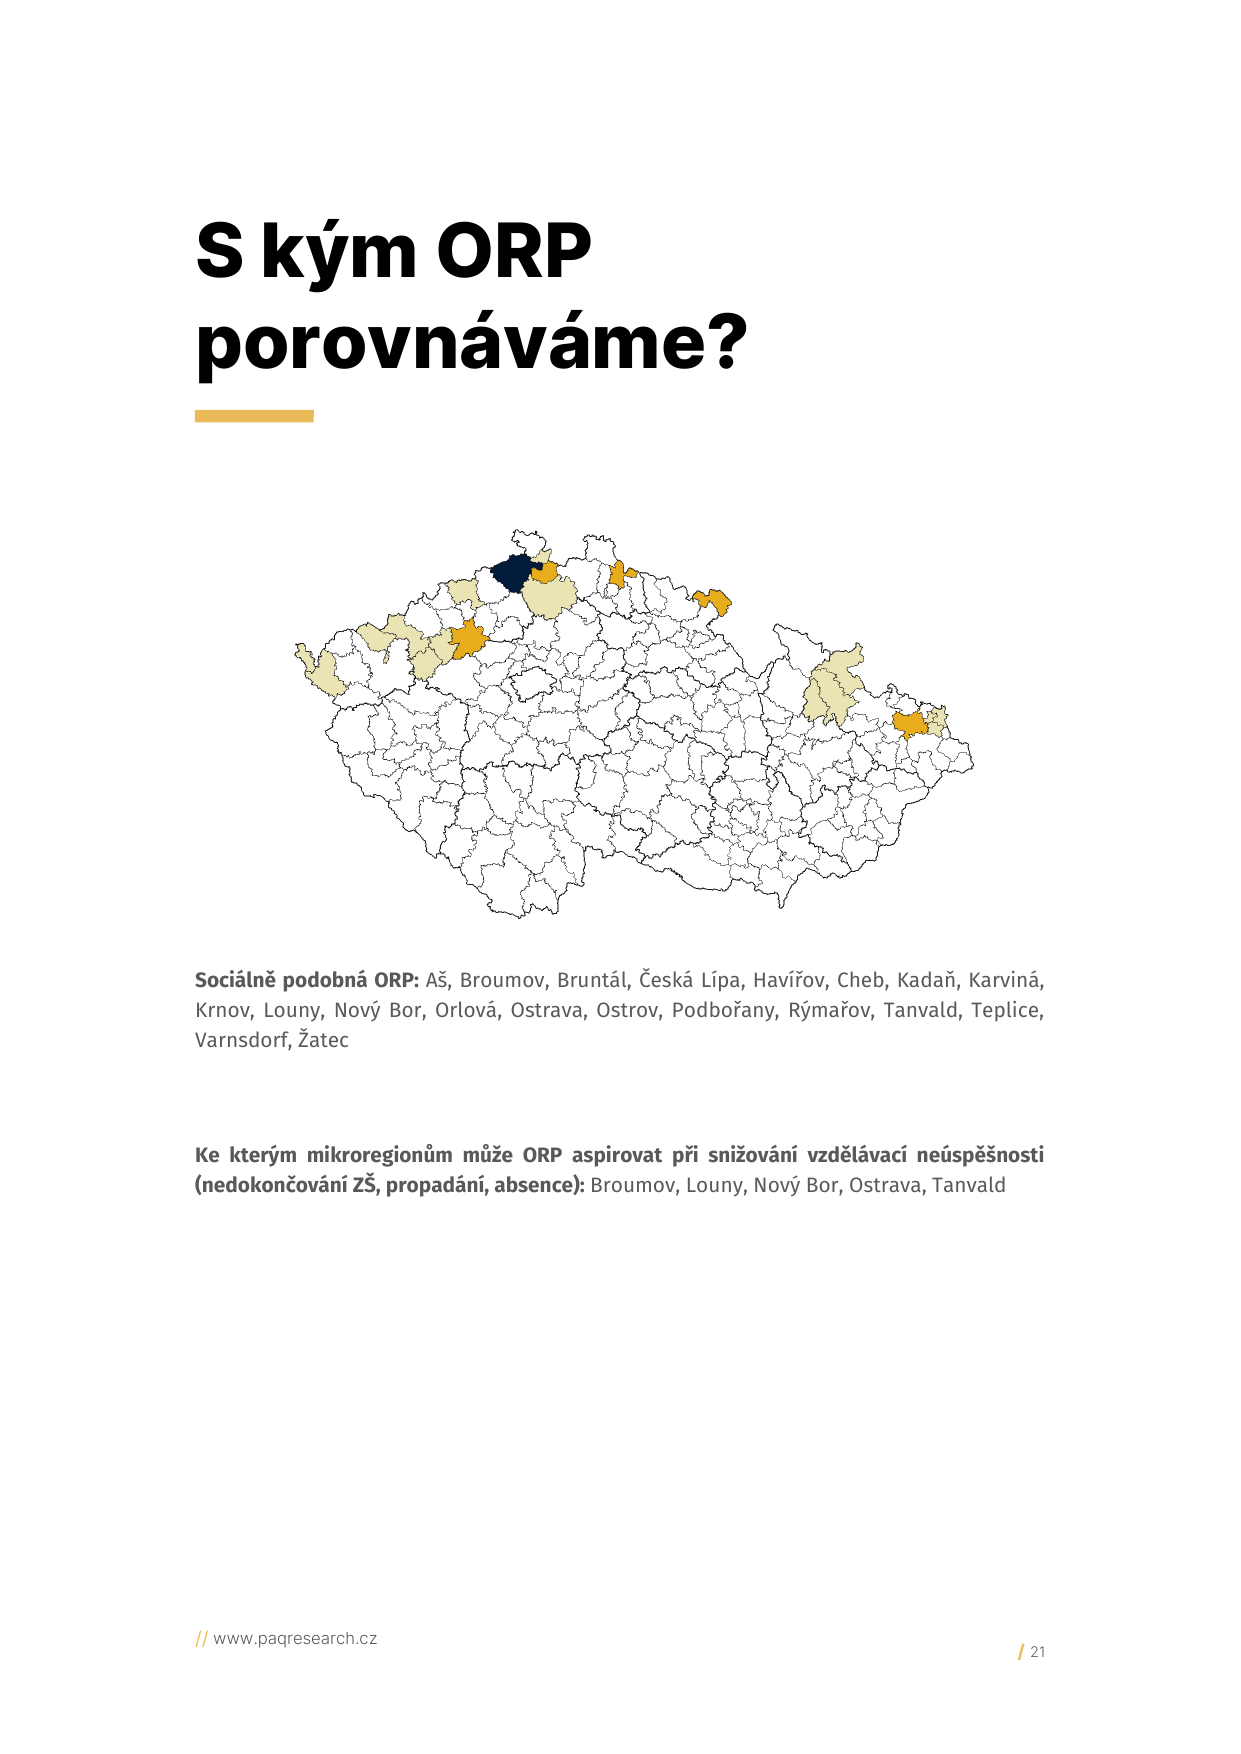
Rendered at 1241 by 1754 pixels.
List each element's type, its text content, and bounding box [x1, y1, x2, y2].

text Sociálně podobná ORP: Aš, Broumov, Bruntál, Česká Lípa, Havířov, Cheb, Kadaň, Karviná, Krnov, Louny, Nový Bor, Orlová, Ostrava, Ostrov, Podbořany, Rýmařov, Tanvald, Teplice, Varnsdorf, Žatec [195, 962, 1045, 1053]
subtitle S kým ORP porovnáváme? [195, 205, 1045, 386]
text Ke kterým mikroregionům může ORP aspirovat při snižování vzdělávací neúspěšnosti (nedokončování ZŠ, propadání, absence): Broumov, Louny, Nový Bor, Ostrava, Tanvald [195, 1137, 1045, 1198]
picture [194, 461, 1068, 946]
